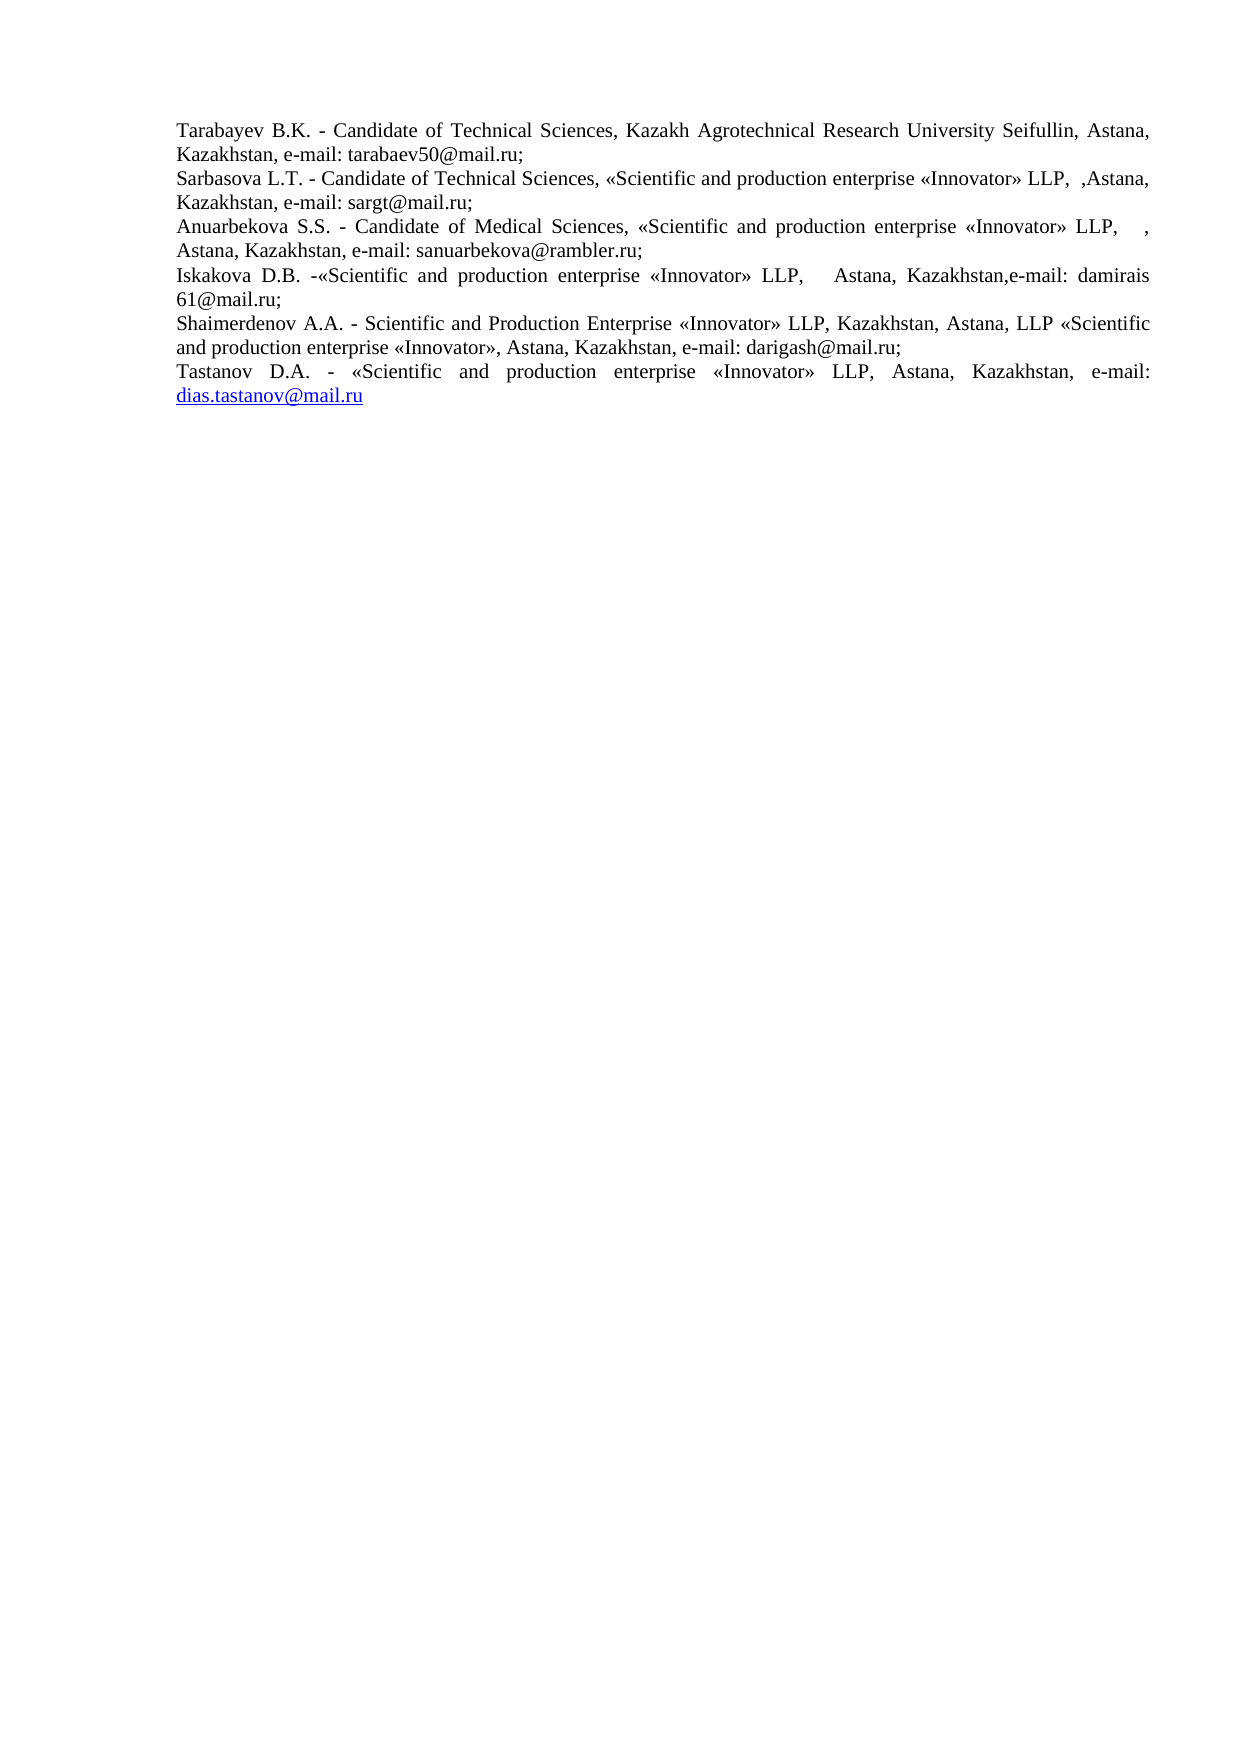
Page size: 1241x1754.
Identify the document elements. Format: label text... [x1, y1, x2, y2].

text Tastanov D.A. - «Scientific and production enterprise «Innovator» LLP, Astana, Kazakhstan, e-mail: dias.tastanov@mail.ru [176, 359, 1152, 407]
text Anuarbekova S.S. - Candidate of Medical Sciences, «Scientific and production enterprise «Innovator» LLP, , Astana, Kazakhstan, e-mail: sanuarbekova@rambler.ru; [176, 214, 1152, 262]
text Iskakova D.B. -«Scientific and production enterprise «Innovator» LLP, Astana, Kazakhstan,e-mail: damirais 61@mail.ru; [176, 262, 1152, 311]
text Tarabayev B.K. - Candidate of Technical Sciences, Kazakh Agrotechnical Research University Seifullin, Astana, Kazakhstan, e-mail: tarabaev50@mail.ru; [176, 118, 1152, 166]
text Sarbasova L.T. - Candidate of Technical Sciences, «Scientific and production enterprise «Innovator» LLP, ,Astana, Kazakhstan, e-mail: sargt@mail.ru; [176, 166, 1152, 214]
text Shaimerdenov A.A. - Scientific and Production Enterprise «Innovator» LLP, Kazakhstan, Astana, LLP «Scientific and production enterprise «Innovator», Astana, Kazakhstan, e-mail: darigash@mail.ru; [176, 311, 1152, 359]
